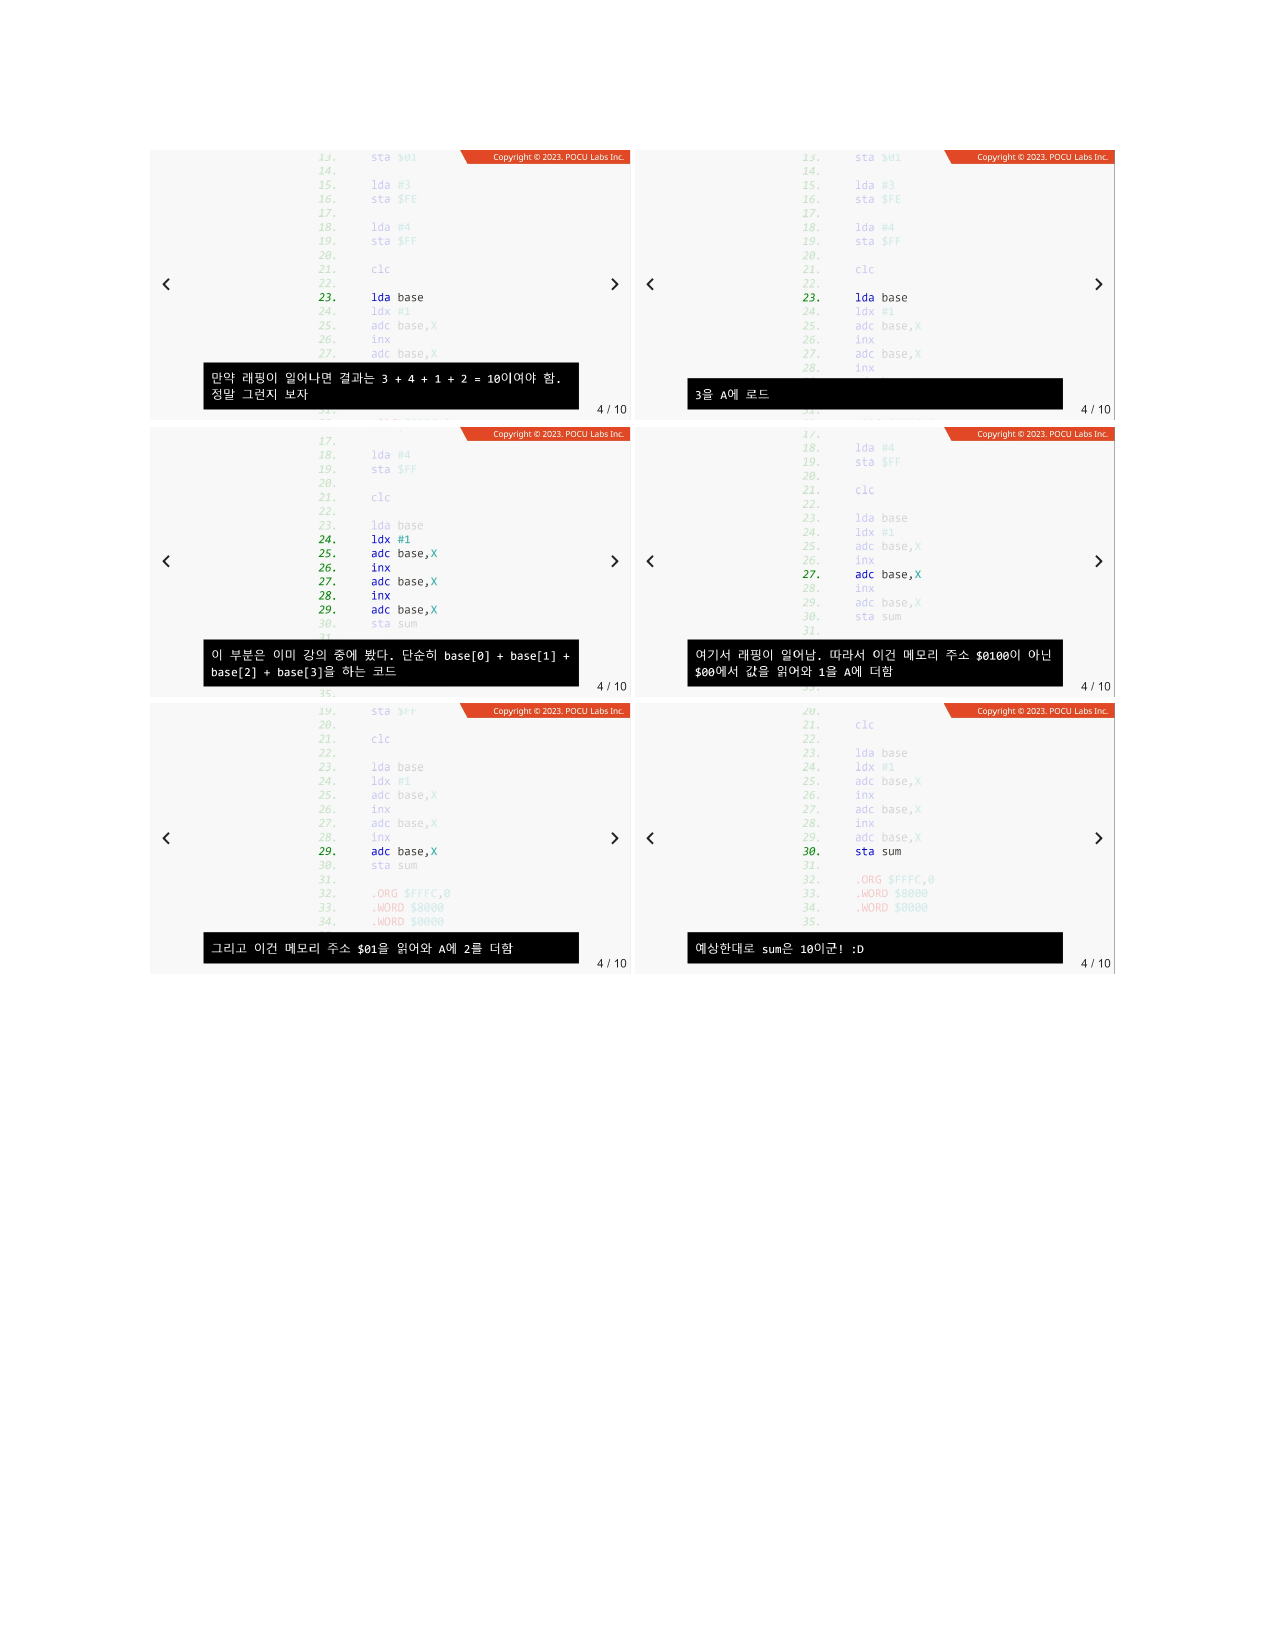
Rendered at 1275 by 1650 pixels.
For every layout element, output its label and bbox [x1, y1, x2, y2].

picture [150, 150, 630, 420]
picture [634, 427, 1115, 697]
picture [150, 703, 630, 974]
picture [150, 427, 630, 697]
picture [634, 703, 1115, 974]
picture [634, 150, 1115, 420]
